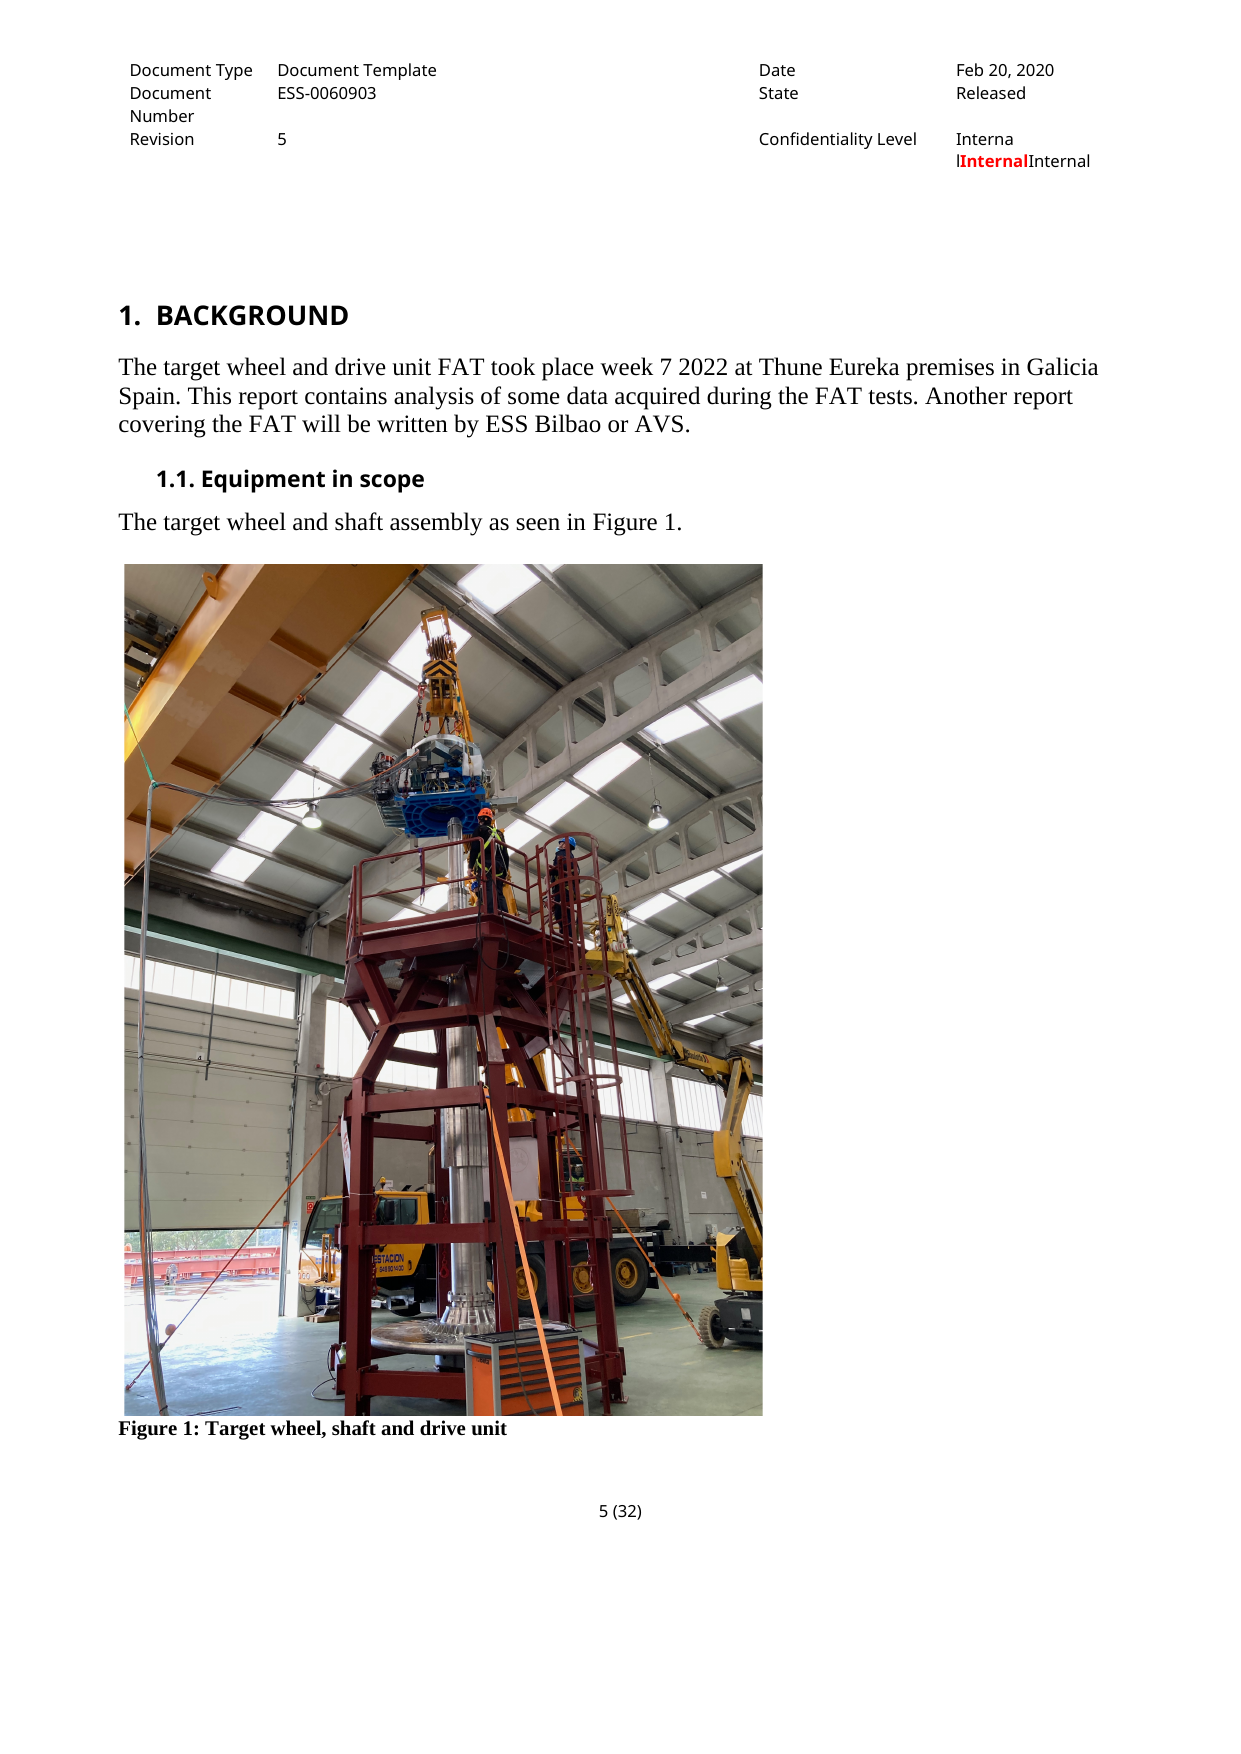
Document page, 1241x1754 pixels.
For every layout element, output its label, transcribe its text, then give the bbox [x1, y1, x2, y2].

text The target wheel and shaft assembly as seen in Figure 1. [118, 507, 1122, 536]
text The target wheel and drive unit FAT took place week 7 2022 at Thune Eureka premises in Galicia Spain. This report contains analysis of some data acquired during the FAT tests. Another report covering the FAT will be written by ESS Bilbao or AVS. [118, 352, 1122, 438]
picture [124, 564, 763, 1416]
subtitle Equipment in scope [156, 463, 1122, 494]
text Figure 1: Target wheel, shaft and drive unit [118, 1416, 1122, 1440]
subtitle Background [118, 296, 1122, 333]
